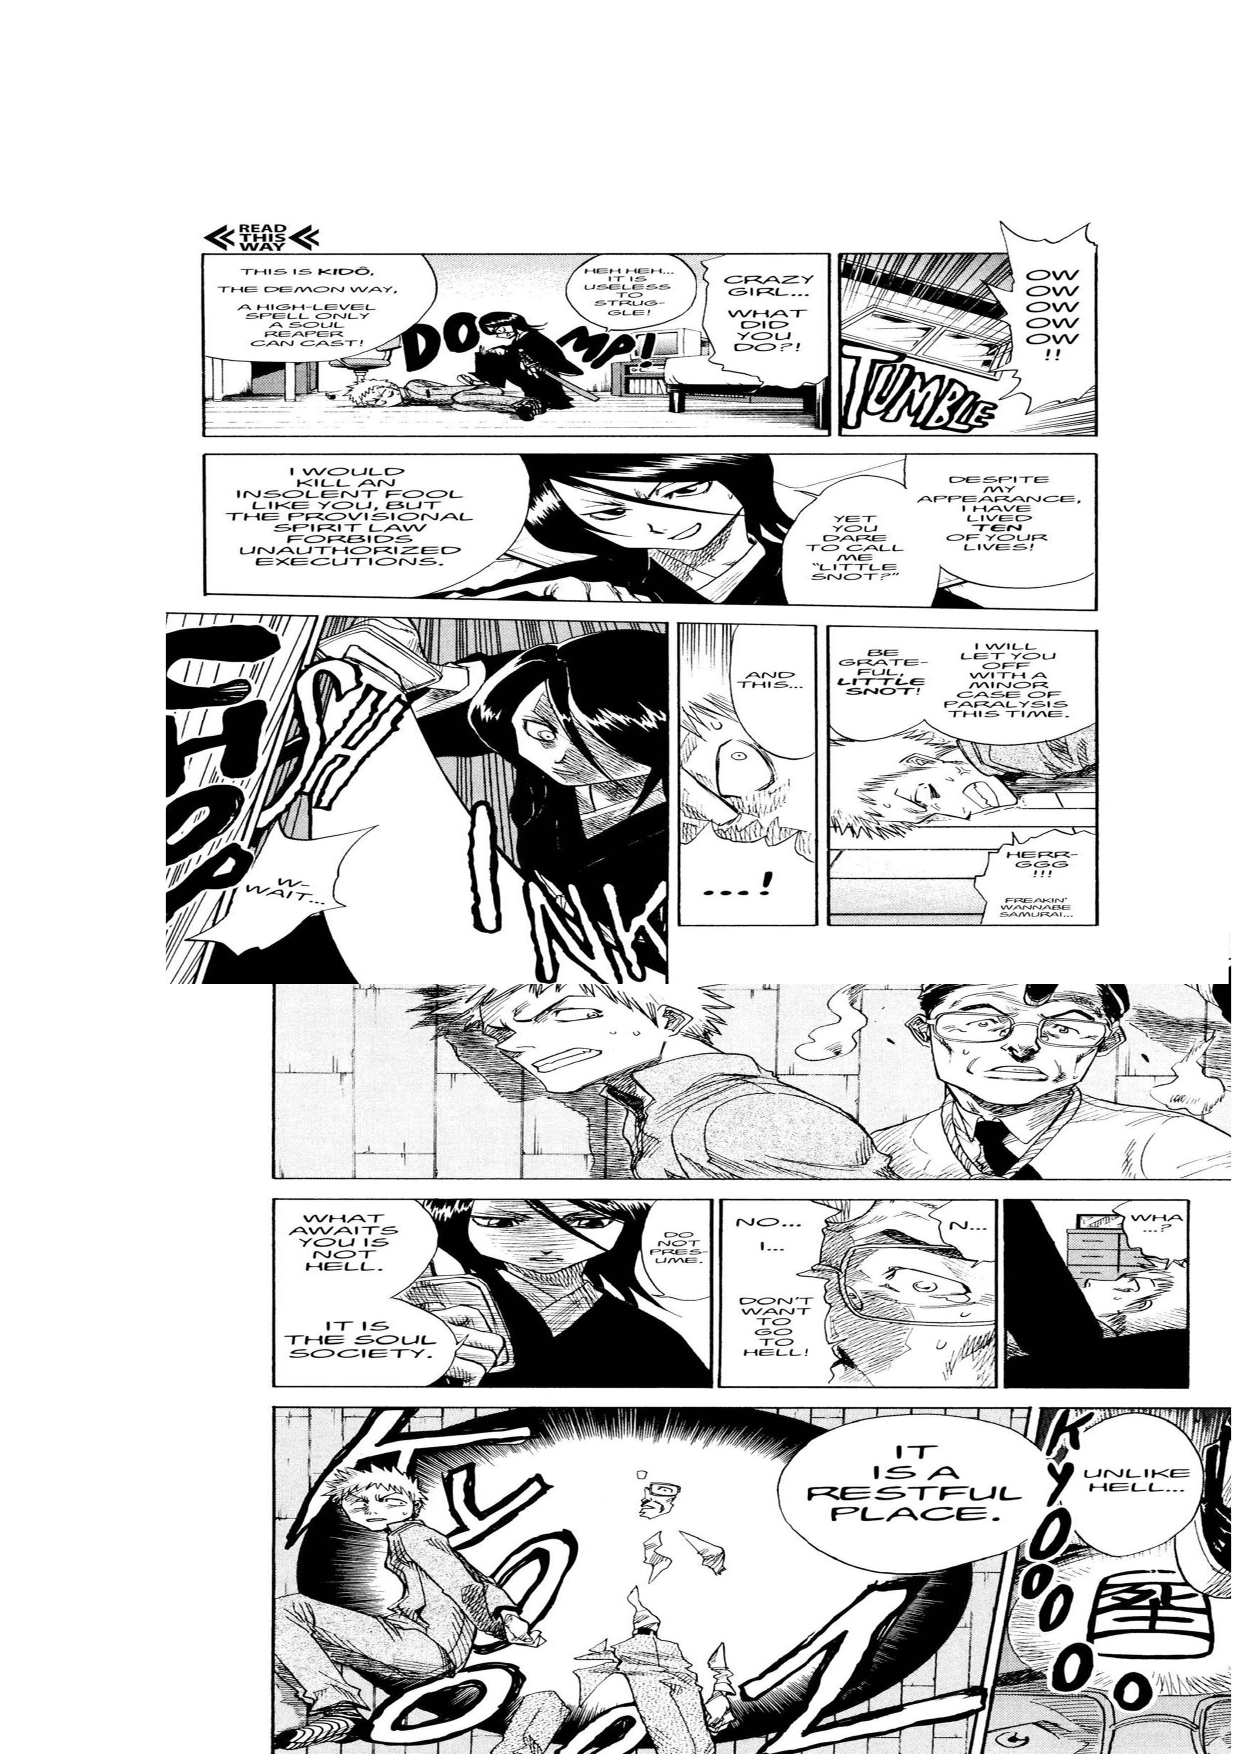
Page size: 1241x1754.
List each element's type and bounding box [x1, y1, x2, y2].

picture [165, 184, 1232, 1754]
